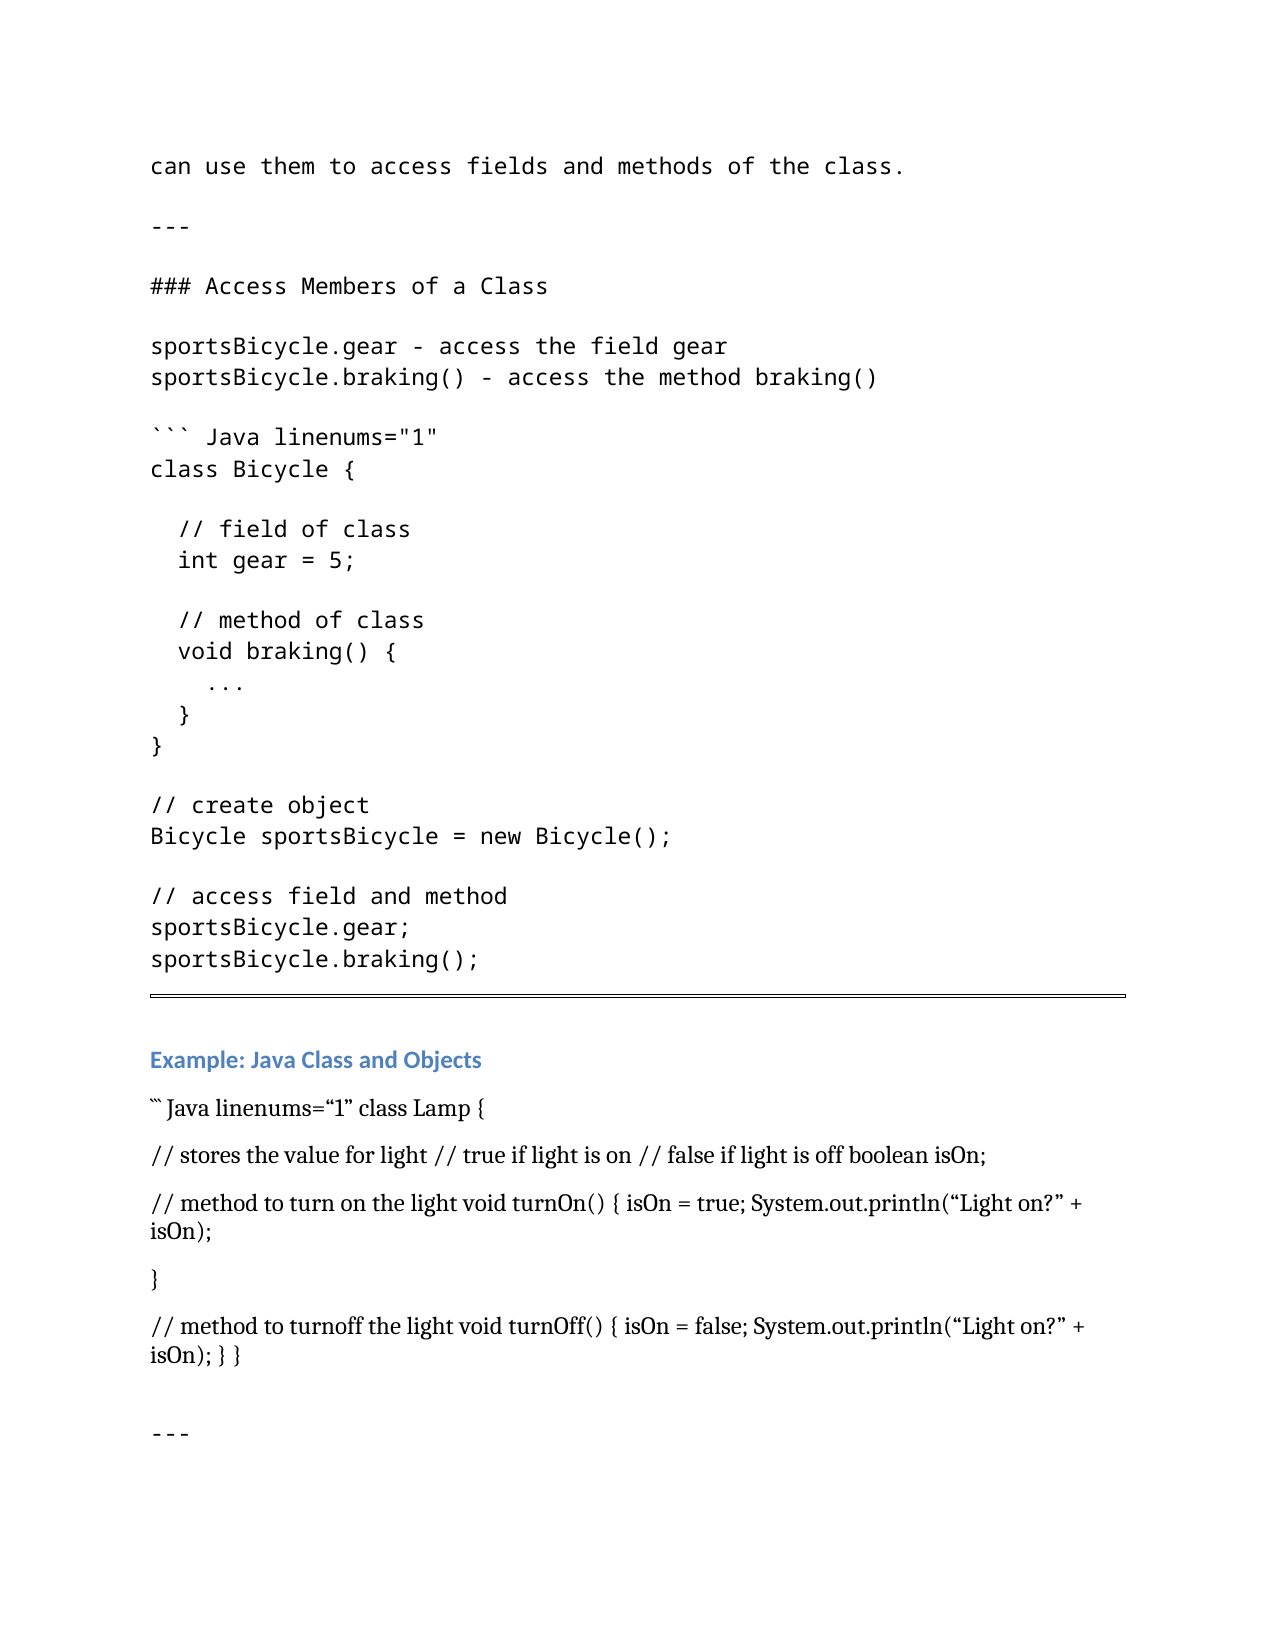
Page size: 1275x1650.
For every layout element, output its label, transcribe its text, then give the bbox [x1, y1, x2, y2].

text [150, 1388, 1125, 1477]
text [150, 150, 1125, 974]
text } [150, 1265, 1125, 1293]
text ``` Java linenums=“1” class Lamp { [150, 1093, 1125, 1122]
text // stores the value for light // true if light is on // false if light is off boolean isOn; [150, 1141, 1125, 1170]
text // method to turn on the light void turnOn() { isOn = true; System.out.println(“Light on?” + isOn); [150, 1188, 1125, 1246]
subtitle Example: Java Class and Objects [150, 1044, 1125, 1075]
text // method to turnoff the light void turnOff() { isOn = false; System.out.println(“Light on?” + isOn); } } [150, 1312, 1125, 1370]
